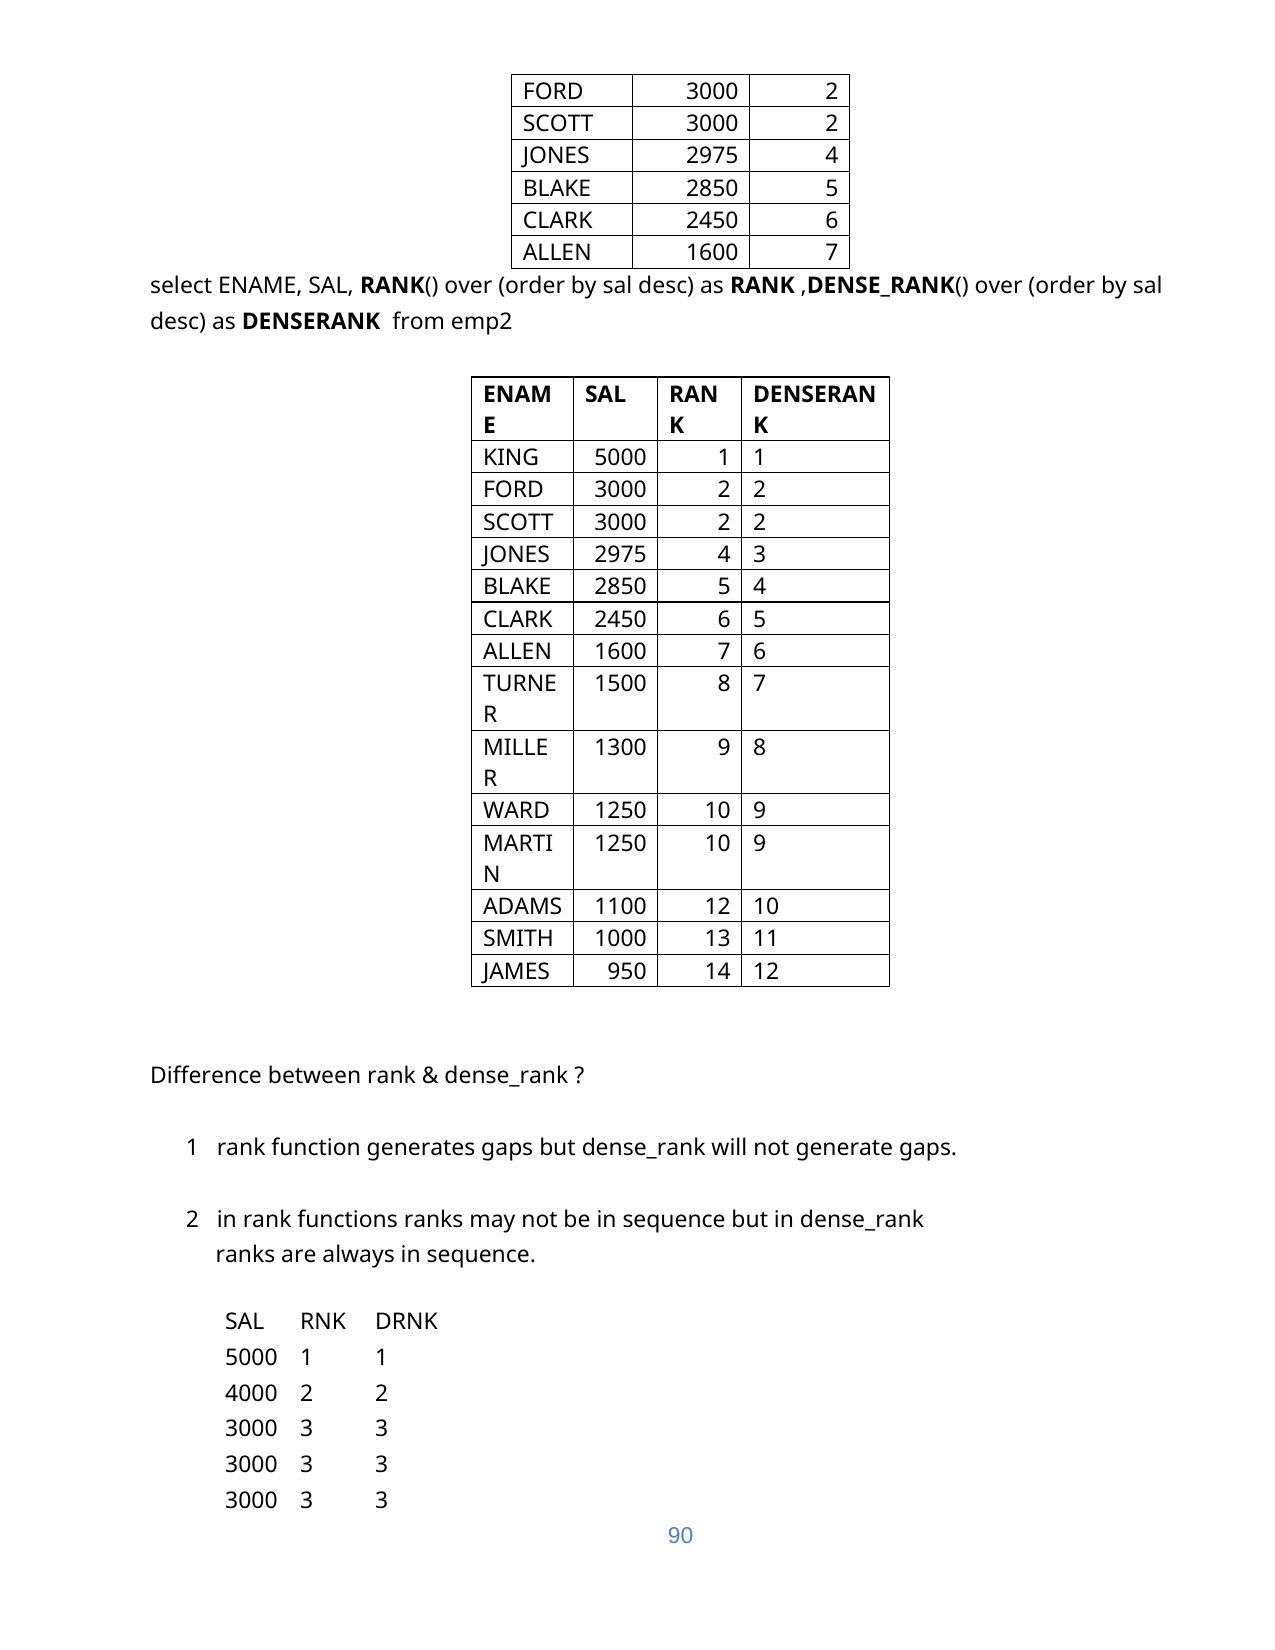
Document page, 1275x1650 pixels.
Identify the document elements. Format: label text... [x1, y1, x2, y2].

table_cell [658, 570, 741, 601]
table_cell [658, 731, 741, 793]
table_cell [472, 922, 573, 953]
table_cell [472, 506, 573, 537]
text 3000 3 3 [150, 1484, 1211, 1516]
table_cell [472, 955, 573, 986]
text Difference between rank & dense_rank ? [150, 1059, 1211, 1090]
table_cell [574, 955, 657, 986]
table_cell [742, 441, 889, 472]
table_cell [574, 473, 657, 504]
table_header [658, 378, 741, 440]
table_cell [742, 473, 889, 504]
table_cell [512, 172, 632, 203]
text ranks are always in sequence. [150, 1238, 1211, 1270]
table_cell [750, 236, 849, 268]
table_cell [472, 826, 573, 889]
text 5000 1 1 [150, 1341, 1211, 1372]
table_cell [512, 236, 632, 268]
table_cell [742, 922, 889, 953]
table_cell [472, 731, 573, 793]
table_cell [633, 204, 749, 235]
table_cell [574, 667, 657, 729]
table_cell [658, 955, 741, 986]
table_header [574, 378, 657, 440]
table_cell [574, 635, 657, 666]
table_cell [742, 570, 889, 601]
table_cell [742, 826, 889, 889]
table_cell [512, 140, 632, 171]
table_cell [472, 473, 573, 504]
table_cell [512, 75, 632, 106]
text SAL RNK DRNK [150, 1304, 1211, 1336]
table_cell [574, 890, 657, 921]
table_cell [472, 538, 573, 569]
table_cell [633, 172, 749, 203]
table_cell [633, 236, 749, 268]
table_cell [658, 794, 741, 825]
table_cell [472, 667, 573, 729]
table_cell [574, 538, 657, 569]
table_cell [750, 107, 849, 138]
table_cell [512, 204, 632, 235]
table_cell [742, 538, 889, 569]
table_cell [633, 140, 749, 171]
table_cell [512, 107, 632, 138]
text 3000 3 3 [150, 1412, 1211, 1444]
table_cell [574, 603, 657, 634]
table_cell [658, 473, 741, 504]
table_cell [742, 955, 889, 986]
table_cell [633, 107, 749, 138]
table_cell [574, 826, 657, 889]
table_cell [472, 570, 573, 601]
text select ENAME, SAL, RANK() over (order by sal desc) as RANK ,DENSE_RANK() over (order by sal desc) as DENSERANK from emp2 [150, 269, 1211, 336]
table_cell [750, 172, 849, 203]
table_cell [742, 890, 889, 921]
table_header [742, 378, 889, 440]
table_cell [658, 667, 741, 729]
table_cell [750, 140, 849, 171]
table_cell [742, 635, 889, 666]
text 4000 2 2 [150, 1376, 1211, 1408]
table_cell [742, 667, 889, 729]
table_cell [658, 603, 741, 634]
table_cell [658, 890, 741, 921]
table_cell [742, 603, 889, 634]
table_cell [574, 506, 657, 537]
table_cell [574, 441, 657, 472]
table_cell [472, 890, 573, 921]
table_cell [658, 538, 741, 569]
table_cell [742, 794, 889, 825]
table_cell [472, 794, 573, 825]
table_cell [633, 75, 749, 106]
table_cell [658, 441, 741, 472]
text 1 rank function generates gaps but dense_rank will not generate gaps. [150, 1131, 1211, 1162]
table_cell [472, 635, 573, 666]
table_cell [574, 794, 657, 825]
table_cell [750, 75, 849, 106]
text 2 in rank functions ranks may not be in sequence but in dense_rank [150, 1202, 1211, 1234]
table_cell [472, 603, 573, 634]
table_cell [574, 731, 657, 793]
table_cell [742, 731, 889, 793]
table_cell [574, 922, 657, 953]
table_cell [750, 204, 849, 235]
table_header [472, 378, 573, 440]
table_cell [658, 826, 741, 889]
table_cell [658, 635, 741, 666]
text 3000 3 3 [150, 1448, 1211, 1479]
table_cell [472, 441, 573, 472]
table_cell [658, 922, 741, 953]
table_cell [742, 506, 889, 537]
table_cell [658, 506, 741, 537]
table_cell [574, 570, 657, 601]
